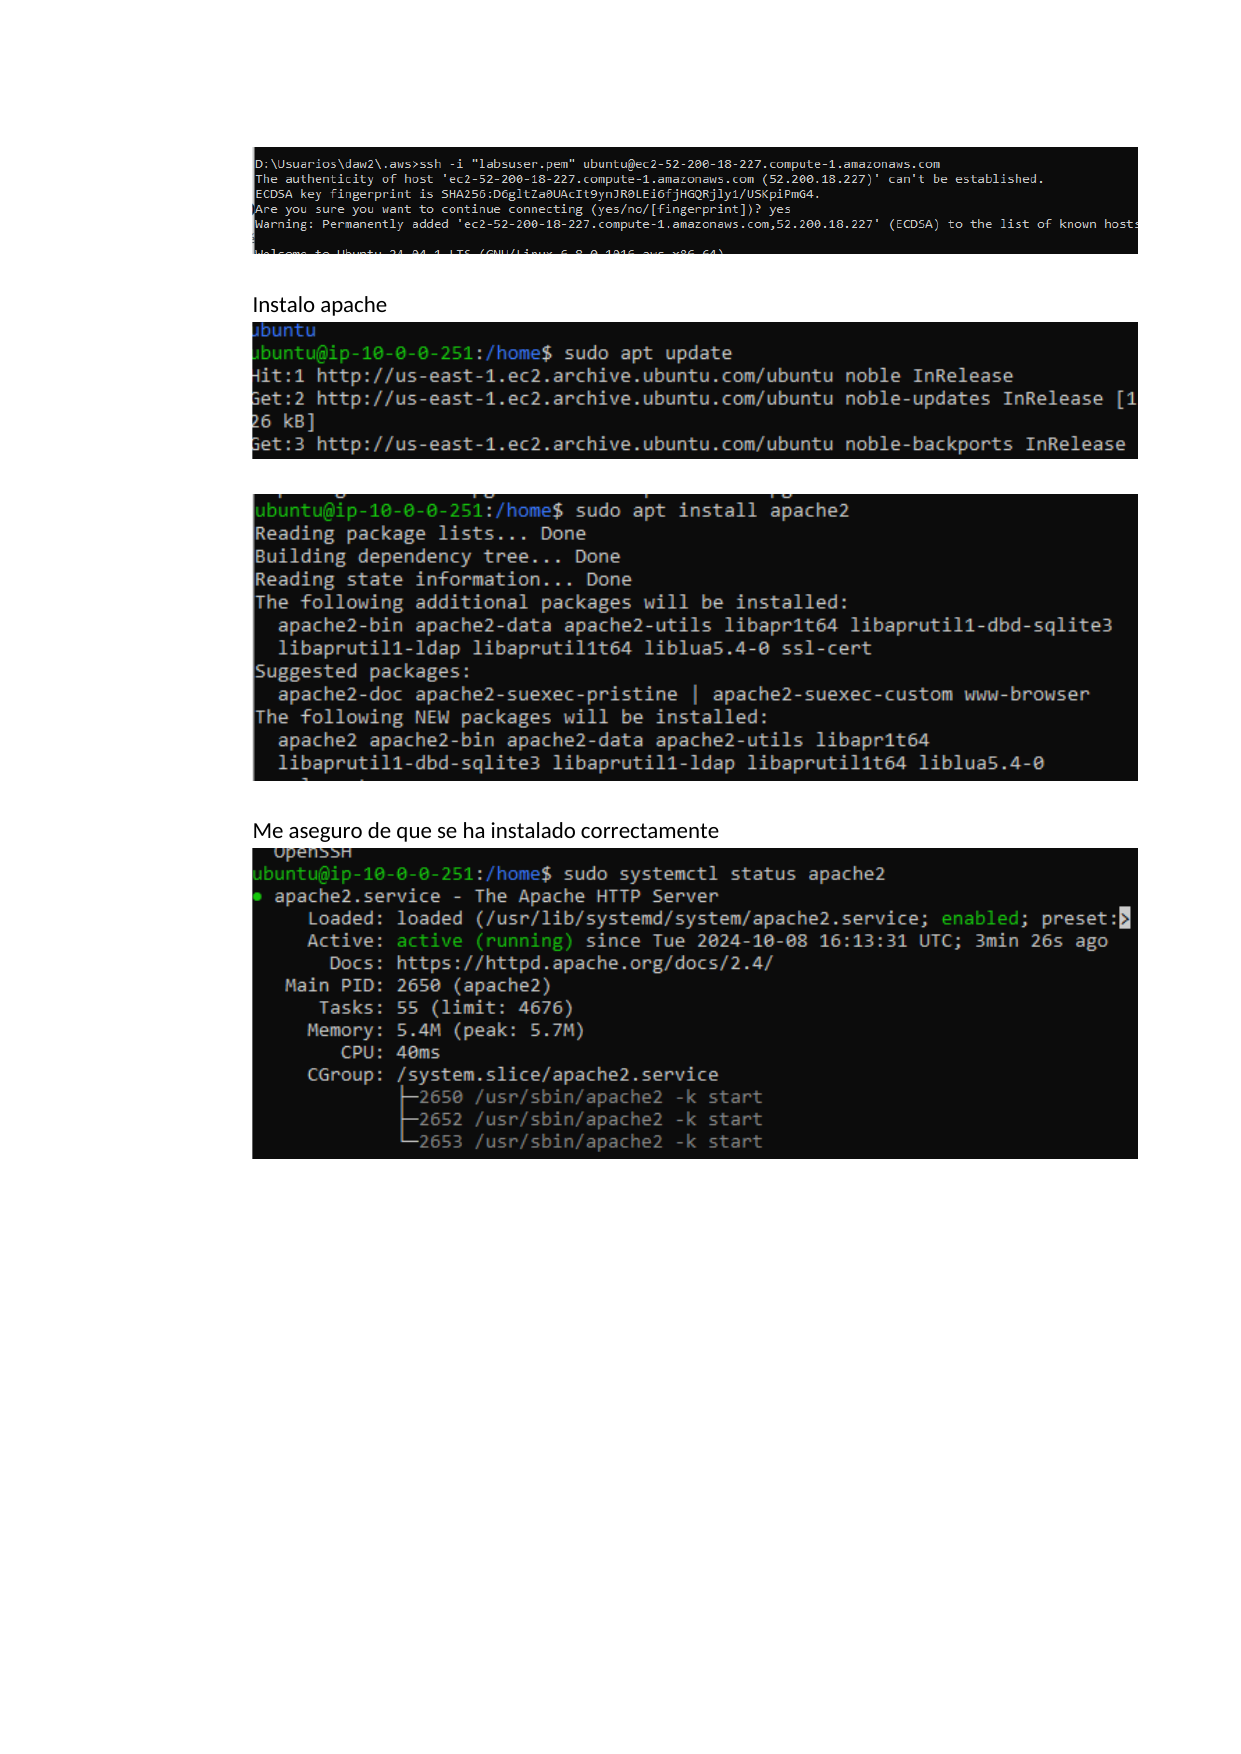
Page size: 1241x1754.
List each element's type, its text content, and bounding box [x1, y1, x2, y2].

list Me aseguro de que se ha instalado correctamente [252, 817, 1063, 845]
picture [252, 147, 1138, 254]
picture [252, 322, 1138, 459]
list Instalo apache [252, 290, 1063, 318]
picture [252, 494, 1138, 781]
picture [252, 848, 1138, 1159]
